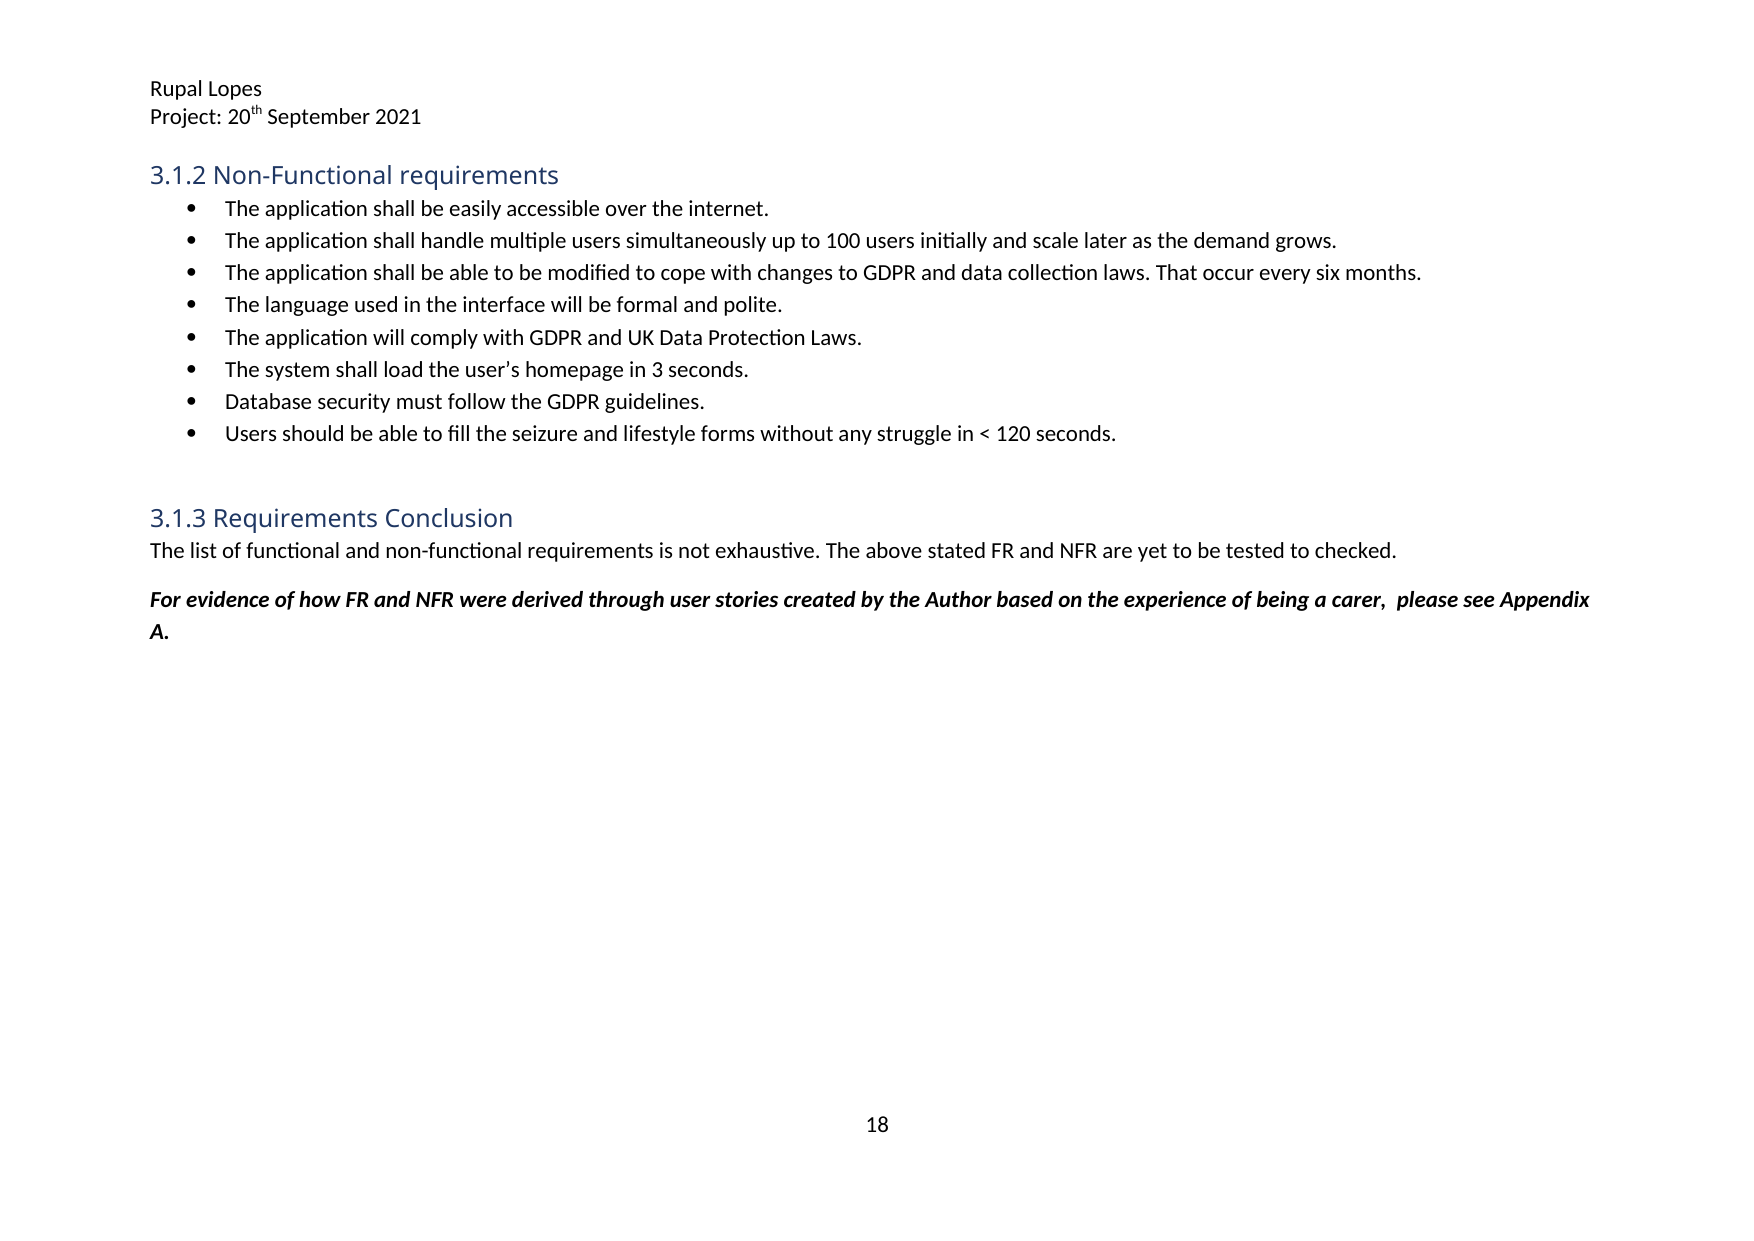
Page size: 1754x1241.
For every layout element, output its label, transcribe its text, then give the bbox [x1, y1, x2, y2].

text The list of functional and non-functional requirements is not exhaustive. The above stated FR and NFR are yet to be tested to checked. [150, 536, 1604, 564]
list The application shall handle multiple users simultaneously up to 100 users initially and scale later as the demand grows. [187, 226, 1604, 254]
list The application shall be easily accessible over the internet. [187, 194, 1604, 222]
list The application will comply with GDPR and UK Data Protection Laws. [187, 323, 1604, 351]
list The language used in the interface will be formal and polite. [187, 290, 1604, 318]
text For evidence of how FR and NFR were derived through user stories created by the Author based on the experience of being a carer, please see Appendix A. [150, 585, 1604, 645]
subtitle 3.1.3 Requirements Conclusion [150, 500, 1604, 534]
list The system shall load the user’s homepage in 3 seconds. [187, 355, 1604, 383]
subtitle 3.1.2 Non-Functional requirements [150, 158, 1604, 192]
list Database security must follow the GDPR guidelines. [187, 387, 1604, 415]
list The application shall be able to be modified to cope with changes to GDPR and data collection laws. That occur every six months. [187, 258, 1604, 286]
list Users should be able to fill the seizure and lifestyle forms without any struggle in < 120 seconds. [187, 419, 1604, 447]
